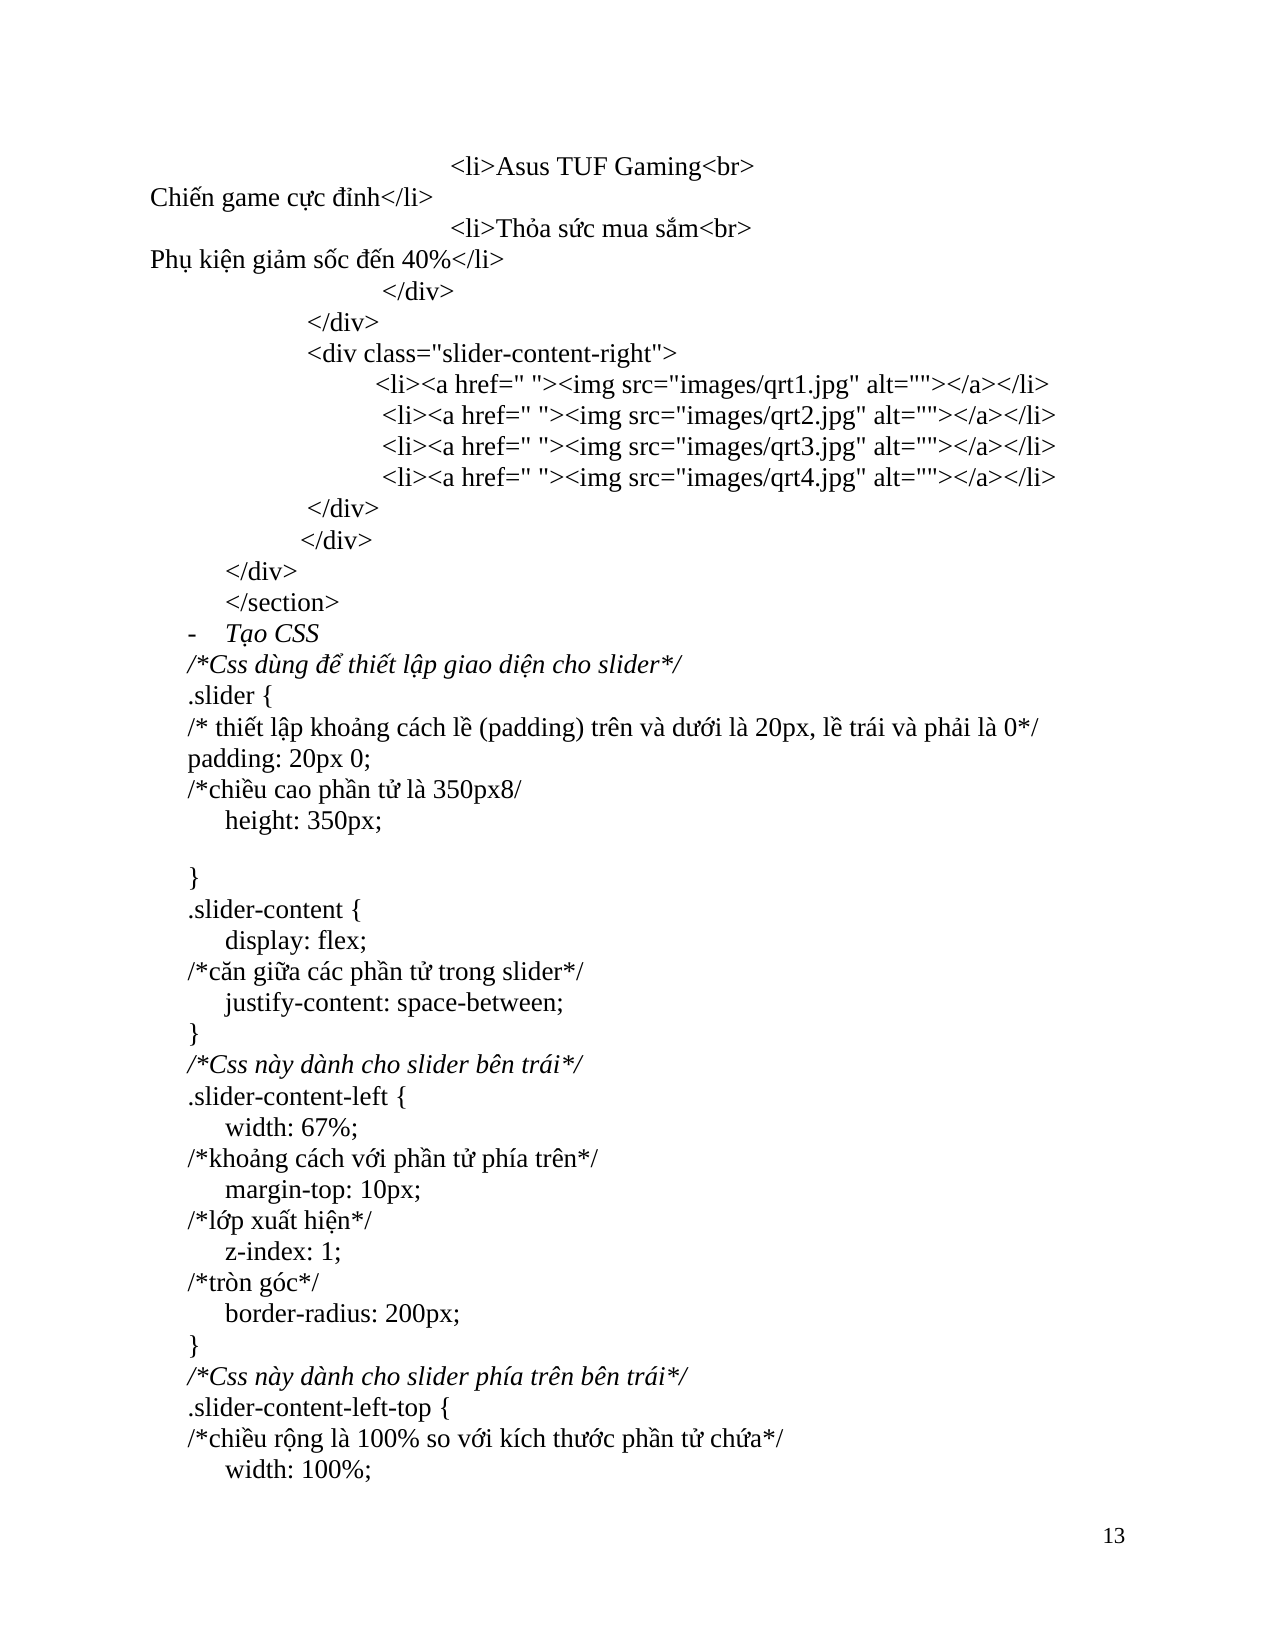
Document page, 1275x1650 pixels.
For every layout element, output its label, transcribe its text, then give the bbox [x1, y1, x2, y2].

text } [187, 862, 1125, 893]
text .slider-content { [187, 893, 1125, 924]
text .slider-content-left { [187, 1079, 1125, 1111]
text <li><a href=" "><img src="images/qrt2.jpg" alt=""></a></li> [150, 399, 1125, 430]
text width: 67%; [187, 1111, 1125, 1142]
text .slider { [187, 679, 1125, 711]
text <li><a href=" "><img src="images/qrt3.jpg" alt=""></a></li> [150, 430, 1125, 461]
text /*tròn góc*/ [187, 1266, 1125, 1298]
text </div> [150, 555, 1125, 586]
text border-radius: 200px; [187, 1298, 1125, 1329]
text padding: 20px 0; [187, 742, 1125, 773]
text z-index: 1; [187, 1235, 1125, 1266]
text Chiến game cực đỉnh</li> [150, 181, 1125, 212]
text /* thiết lập khoảng cách lề (padding) trên và dưới là 20px, lề trái và phải là 0*/ [187, 711, 1125, 742]
text <li>Asus TUF Gaming<br> [150, 150, 1125, 181]
text /*Css dùng để thiết lập giao diện cho slider*/ [187, 648, 1125, 679]
text </div> [150, 306, 1125, 337]
text display: flex; [187, 924, 1125, 955]
text <li><a href=" "><img src="images/qrt4.jpg" alt=""></a></li> [150, 461, 1125, 493]
text margin-top: 10px; [187, 1173, 1125, 1204]
text </section> [150, 586, 1125, 617]
text /*căn giữa các phần tử trong slider*/ [187, 955, 1125, 986]
text /*lớp xuất hiện*/ [187, 1204, 1125, 1235]
text <li><a href=" "><img src="images/qrt1.jpg" alt=""></a></li> [150, 368, 1125, 399]
text /*chiều rộng là 100% so với kích thước phần tử chứa*/ [187, 1422, 1125, 1453]
list Tạo CSS [187, 617, 1125, 648]
text height: 350px; [187, 804, 1125, 835]
text } [187, 1017, 1125, 1048]
text </div> [150, 274, 1125, 306]
text .slider-content-left-top { [187, 1391, 1125, 1422]
text /*Css này dành cho slider phía trên bên trái*/ [187, 1360, 1125, 1391]
text /*chiều cao phần tử là 350px8/ [187, 773, 1125, 804]
text /*Css này dành cho slider bên trái*/ [187, 1048, 1125, 1079]
text /*khoảng cách với phần tử phía trên*/ [187, 1142, 1125, 1173]
text </div> [150, 524, 1125, 555]
text justify-content: space-between; [187, 986, 1125, 1017]
text Phụ kiện giảm sốc đến 40%</li> [150, 243, 1125, 274]
text <div class="slider-content-right"> [150, 337, 1125, 368]
text width: 100%; [187, 1453, 1125, 1484]
text <li>Thỏa sức mua sắm<br> [150, 212, 1125, 243]
text } [187, 1329, 1125, 1360]
text </div> [150, 493, 1125, 524]
